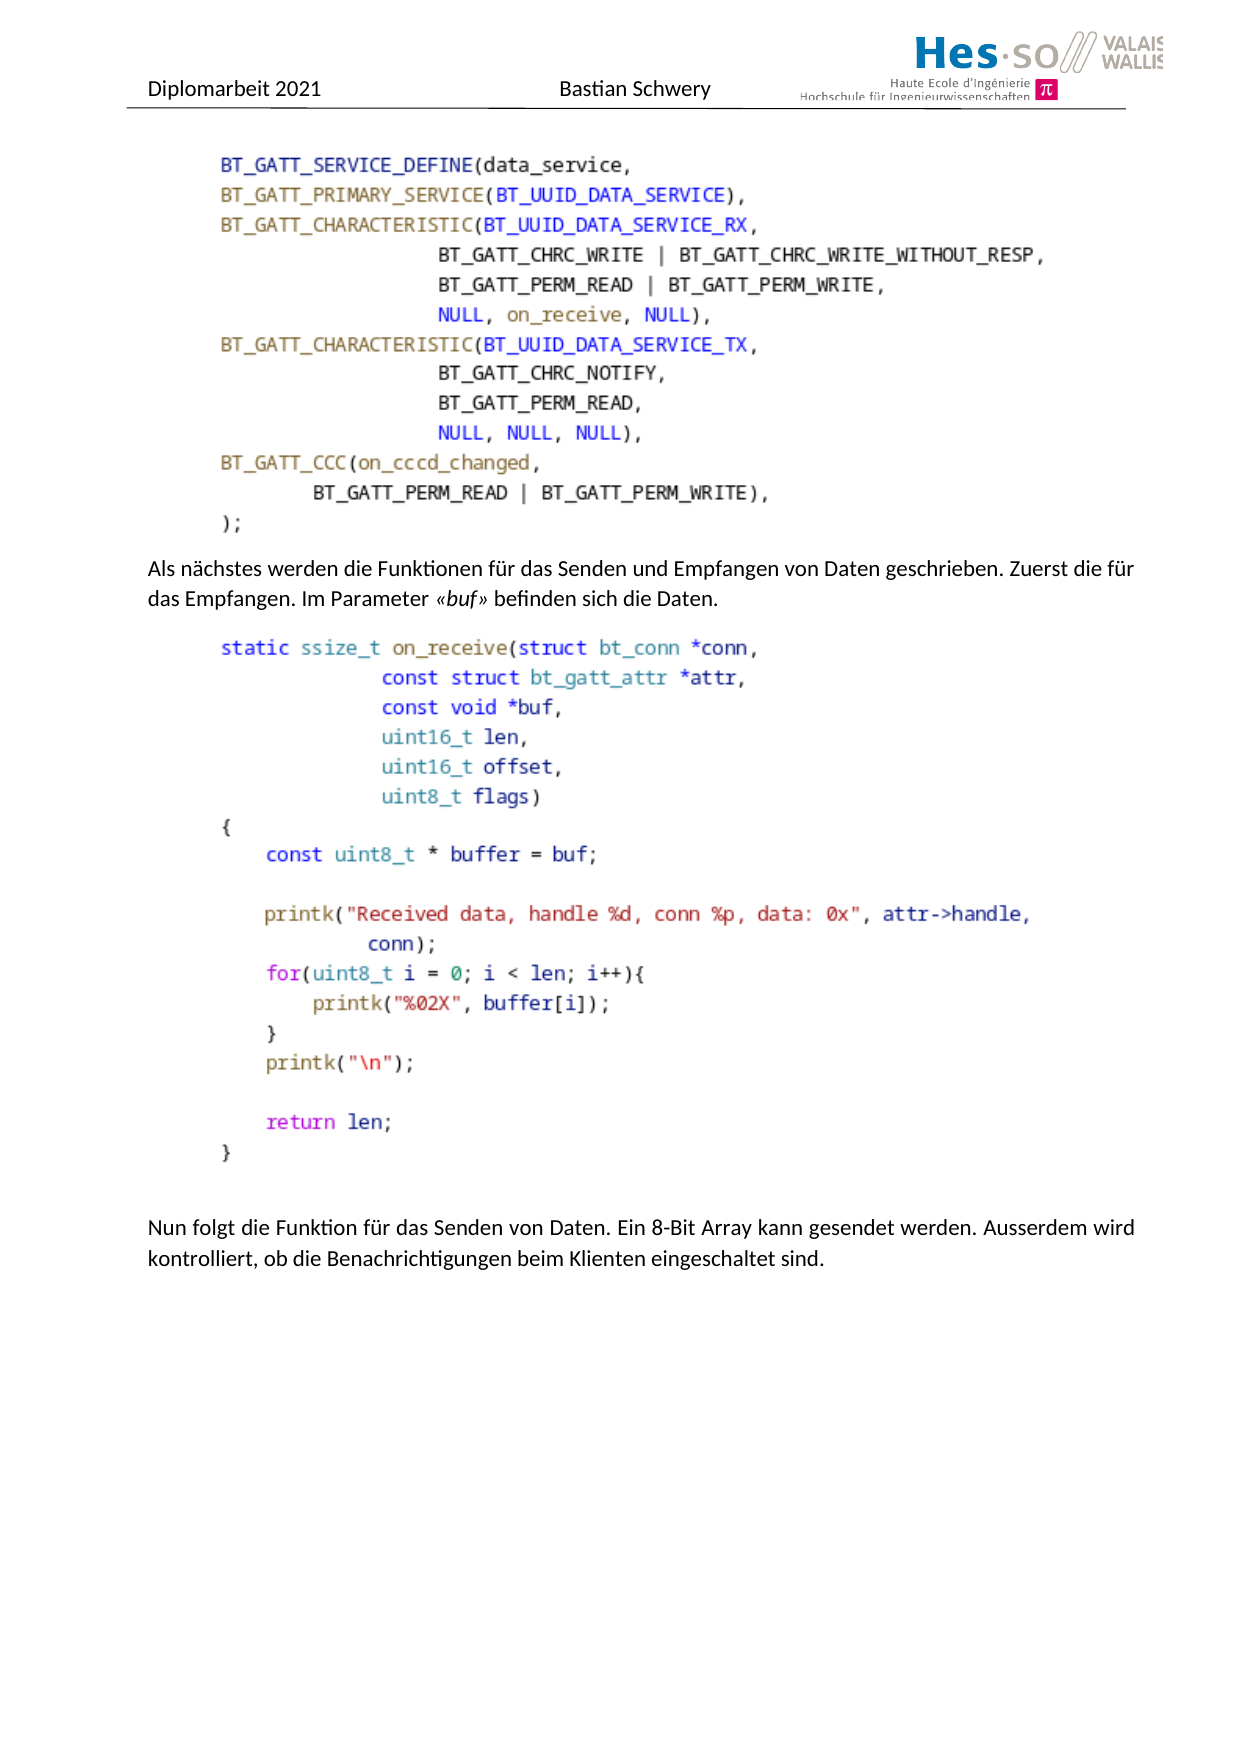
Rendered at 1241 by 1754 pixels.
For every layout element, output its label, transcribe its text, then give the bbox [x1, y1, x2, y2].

text Nun folgt die Funktion für das Senden von Daten. Ein 8-Bit Array kann gesendet werden. Ausserdem wird kontrolliert, ob die Benachrichtigungen beim Klienten eingeschaltet sind. [148, 1213, 1137, 1272]
text Als nächstes werden die Funktionen für das Senden und Empfangen von Daten geschrieben. Zuerst die für das Empfangen. Im Parameter «buf» befinden sich die Daten. [148, 554, 1137, 612]
picture [800, 31, 1163, 100]
